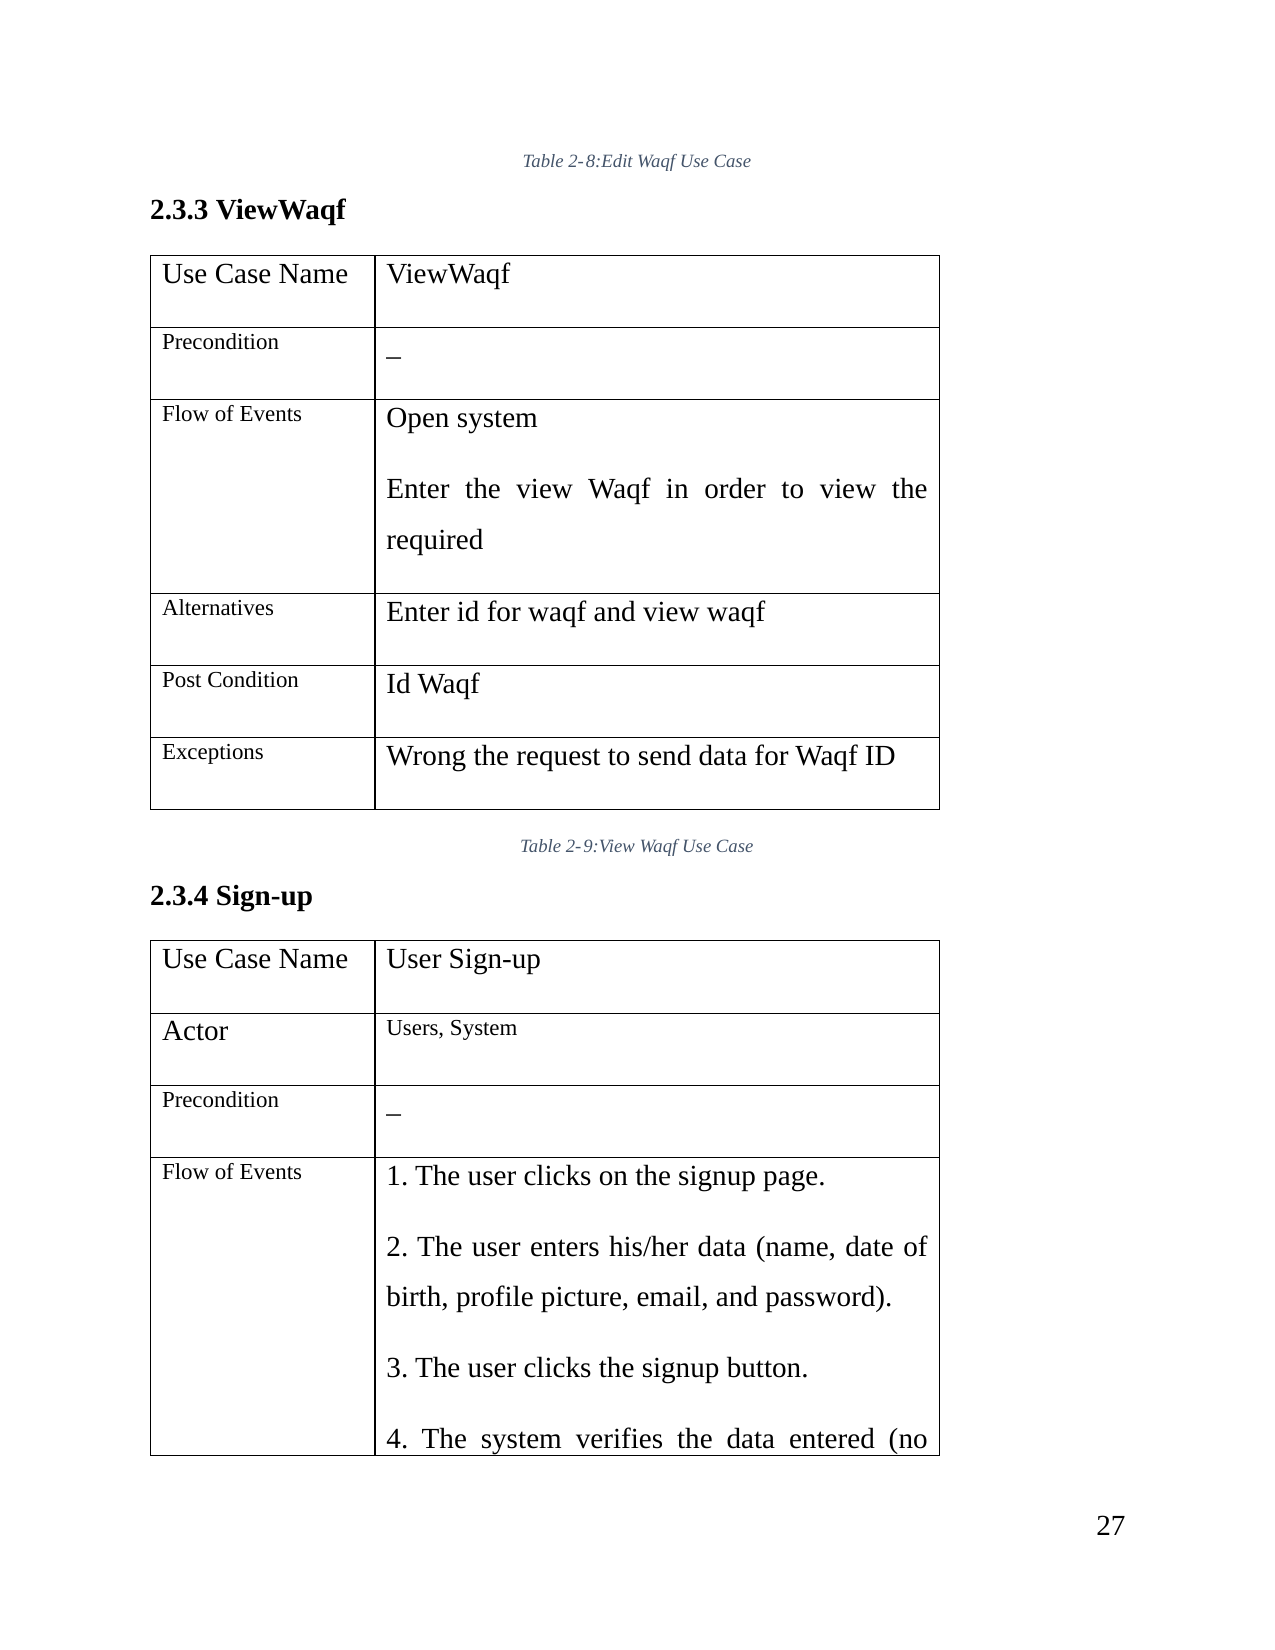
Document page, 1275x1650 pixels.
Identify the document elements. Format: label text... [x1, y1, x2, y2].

table_header Use Case Name [151, 256, 374, 327]
table_cell Exceptions [151, 738, 374, 809]
table_cell Post Condition [151, 666, 374, 737]
table_cell Precondition [151, 1086, 374, 1157]
table_cell Flow of Events [151, 400, 374, 593]
table_cell Users, System [376, 1014, 939, 1084]
table_cell Precondition [151, 328, 374, 399]
table_cell _ [376, 328, 939, 399]
subtitle Sign-up [150, 878, 1125, 911]
table_cell Id Waqf [376, 666, 939, 737]
table_header ViewWaqf [376, 256, 939, 327]
table_header Use Case Name [151, 941, 374, 1012]
table_cell Actor [151, 1014, 374, 1084]
table_cell Flow of Events [151, 1158, 374, 1455]
table_cell Alternatives [151, 594, 374, 665]
table_cell _ [376, 1086, 939, 1157]
table_cell Wrong the request to send data for Waqf ID [376, 738, 939, 809]
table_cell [376, 1158, 939, 1455]
table_cell Open system Enter the view Waqf in order to view the required [376, 400, 939, 593]
table_cell Enter id for waqf and view waqf [376, 594, 939, 665]
subtitle ViewWaqf [150, 192, 1125, 226]
table_header User Sign-up [376, 941, 939, 1012]
